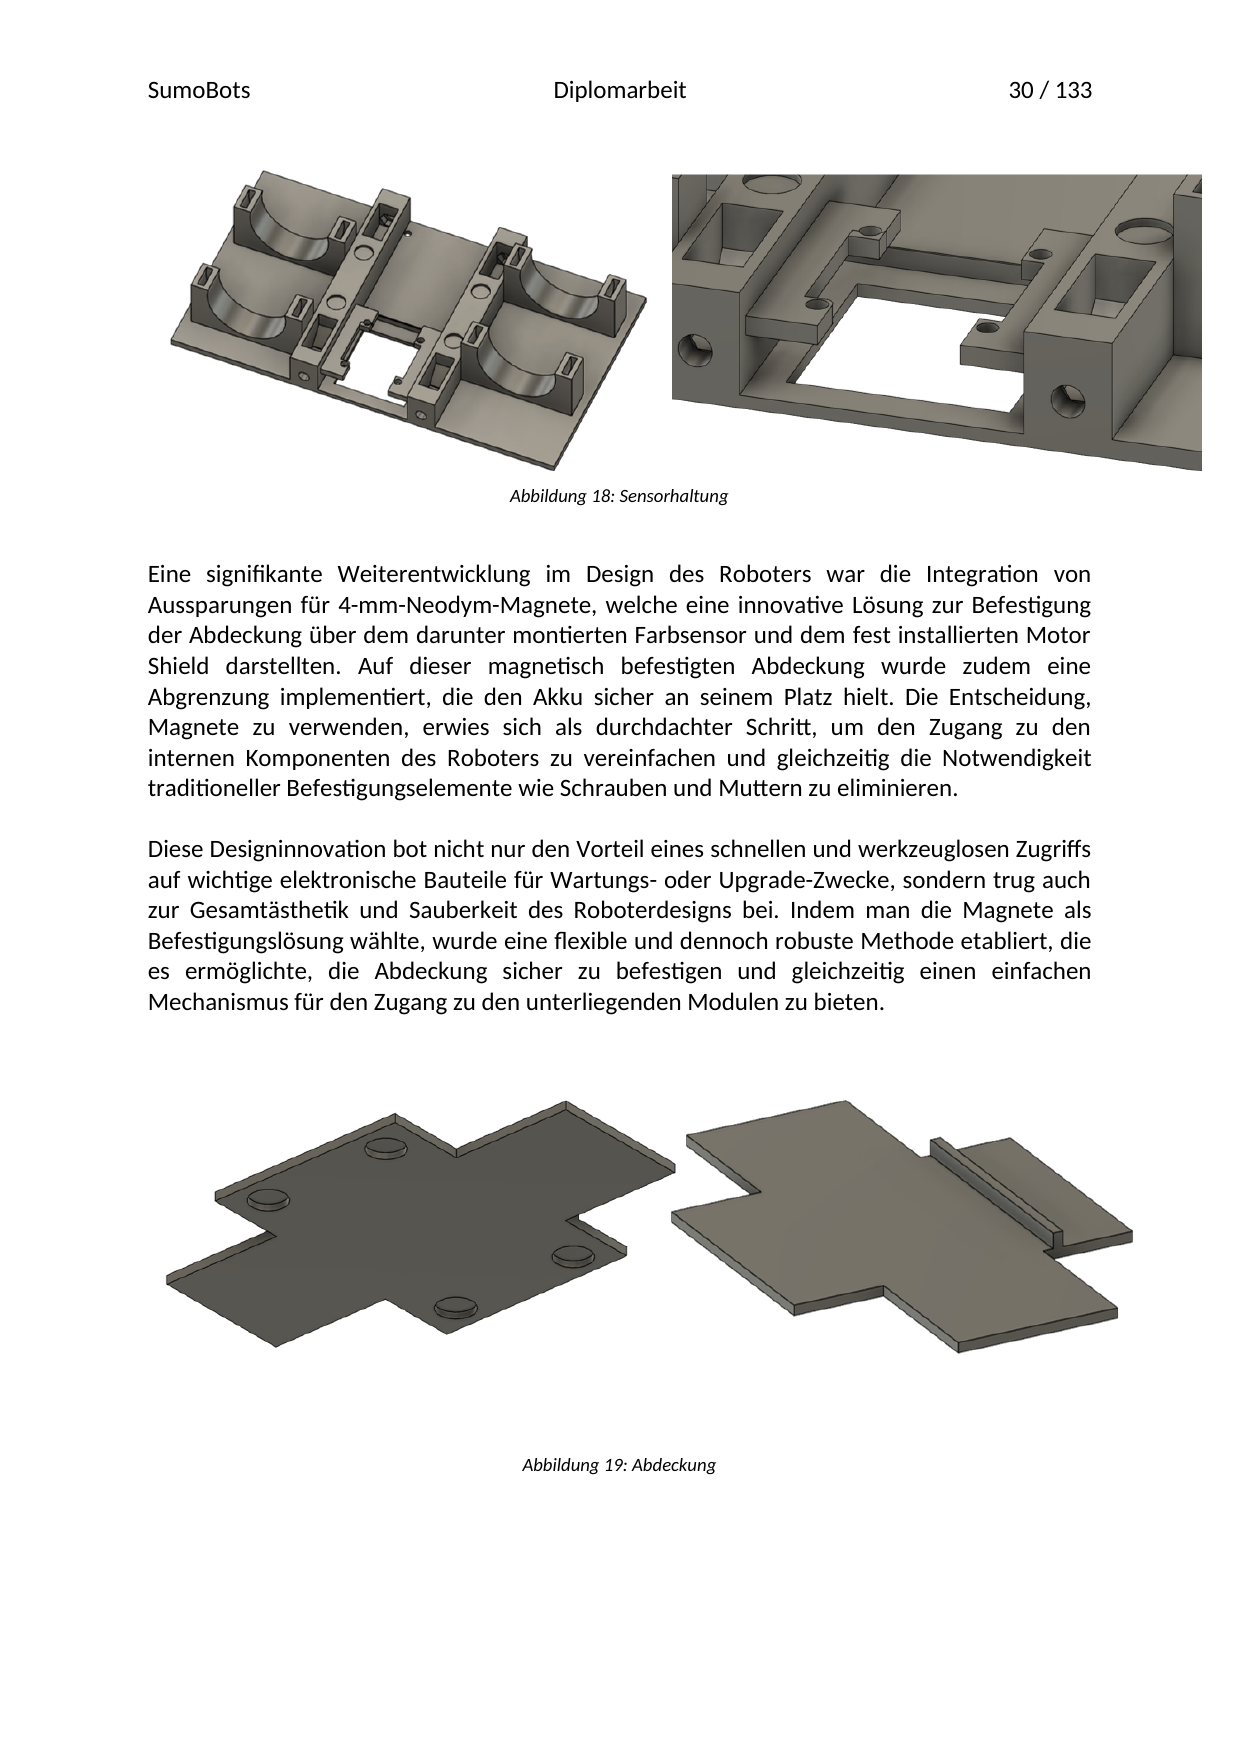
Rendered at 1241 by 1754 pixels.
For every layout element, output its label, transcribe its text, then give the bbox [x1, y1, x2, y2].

text Diese Designinnovation bot nicht nur den Vorteil eines schnellen und werkzeuglosen Zugriffs auf wichtige elektronische Bauteile für Wartungs- oder Upgrade-Zwecke, sondern trug auch zur Gesamtästhetik und Sauberkeit des Roboterdesigns bei. Indem man die Magnete als Befestigungslösung wählte, wurde eine flexible und dennoch robuste Methode etabliert, die es ermöglichte, die Abdeckung sicher zu befestigen und gleichzeitig einen einfachen Mechanismus für den Zugang zu den unterliegenden Modulen zu bieten. [148, 833, 1093, 1016]
picture [147, 147, 1208, 485]
picture [147, 1047, 1164, 1454]
text Eine signifikante Weiterentwicklung im Design des Roboters war die Integration von Aussparungen für 4-mm-Neodym-Magnete, welche eine innovative Lösung zur Befestigung der Abdeckung über dem darunter montierten Farbsensor und dem fest installierten Motor Shield darstellten. Auf dieser magnetisch befestigten Abdeckung wurde zudem eine Abgrenzung implementiert, die den Akku sicher an seinem Platz hielt. Die Entscheidung, Magnete zu verwenden, erwies sich als durchdachter Schritt, um den Zugang zu den internen Komponenten des Roboters zu vereinfachen und gleichzeitig die Notwendigkeit traditioneller Befestigungselemente wie Schrauben und Muttern zu eliminieren. [148, 559, 1093, 803]
text Abbildung 19: Abdeckung [148, 1454, 1093, 1476]
text Abbildung 18: Sensorhaltung [148, 485, 1093, 507]
